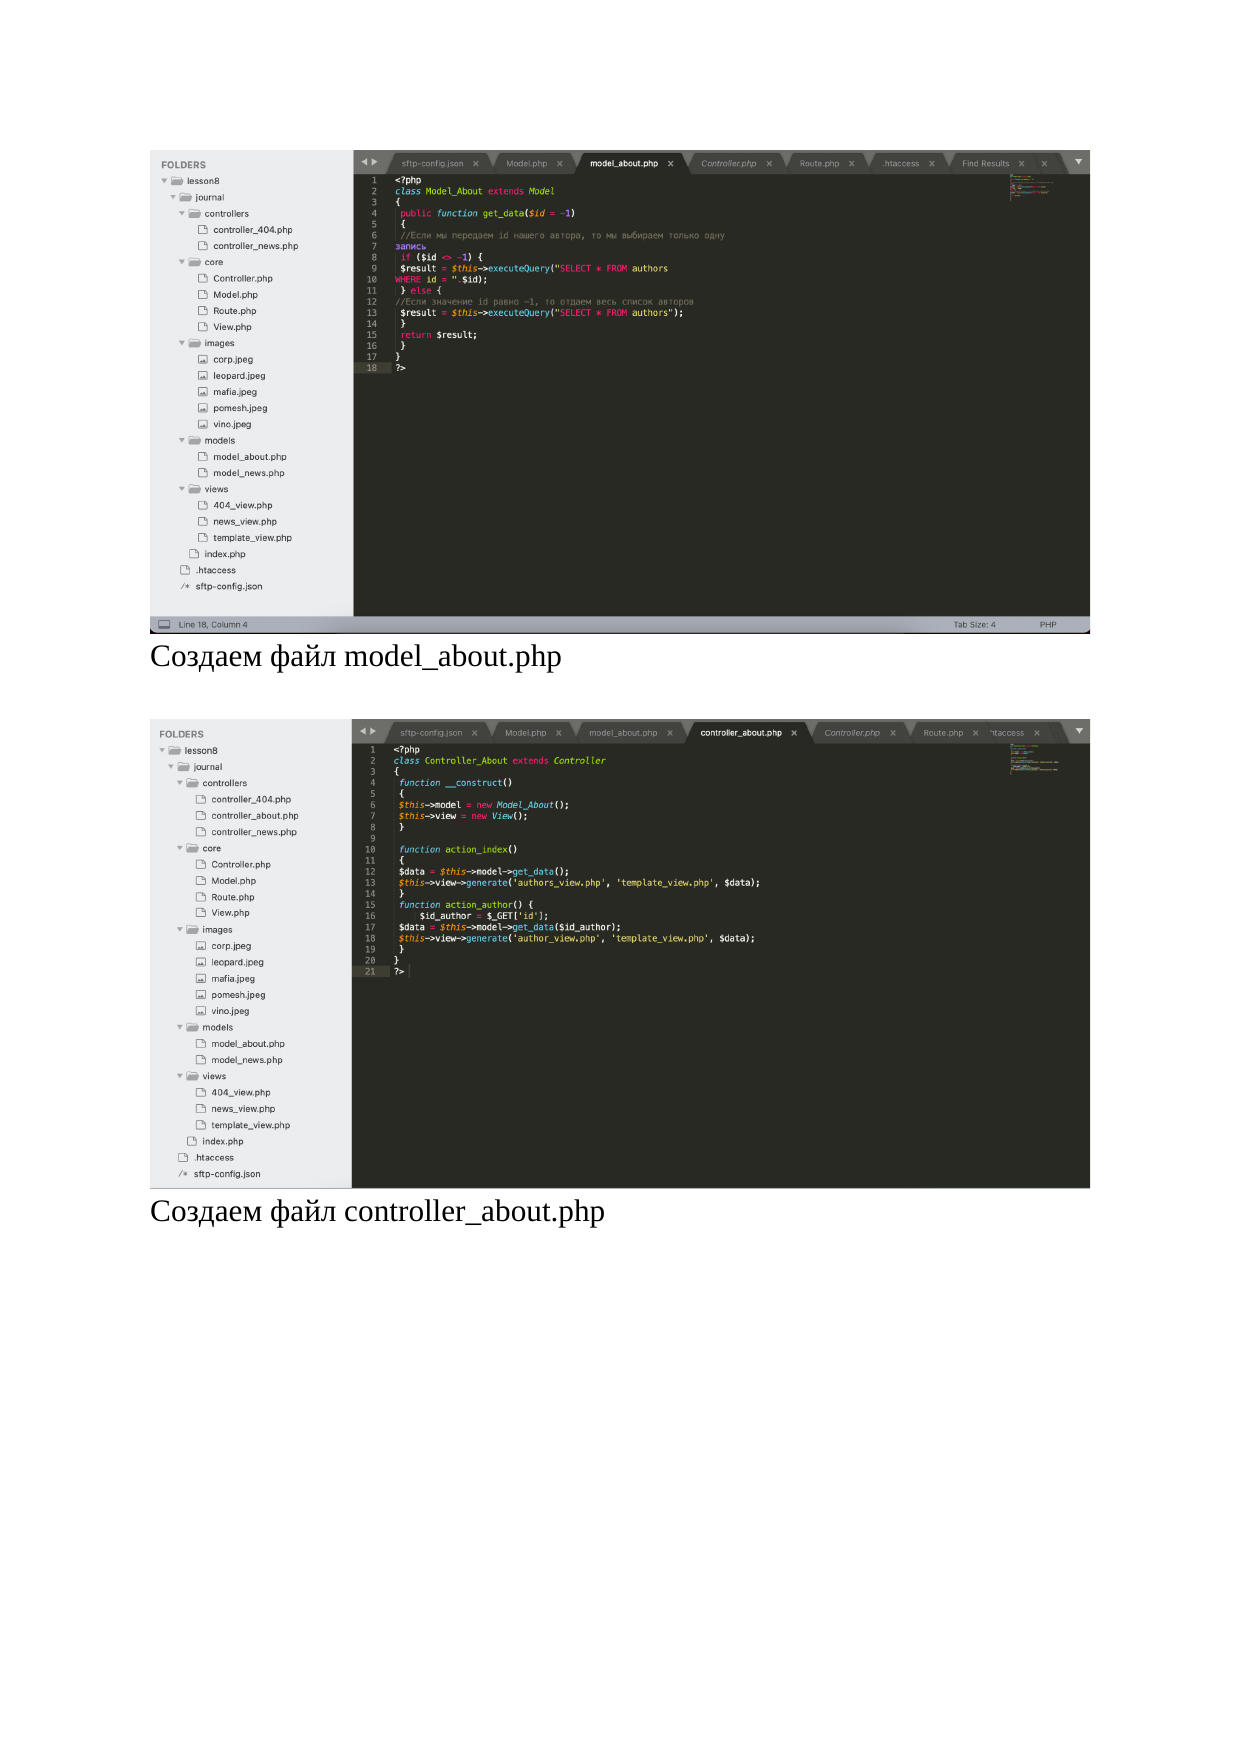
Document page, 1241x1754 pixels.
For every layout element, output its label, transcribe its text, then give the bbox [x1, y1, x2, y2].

text Создаем файл model_about.php [150, 637, 1090, 673]
text Создаем файл controller_about.php [150, 1192, 1090, 1228]
picture [150, 150, 1091, 634]
picture [150, 719, 1091, 1189]
